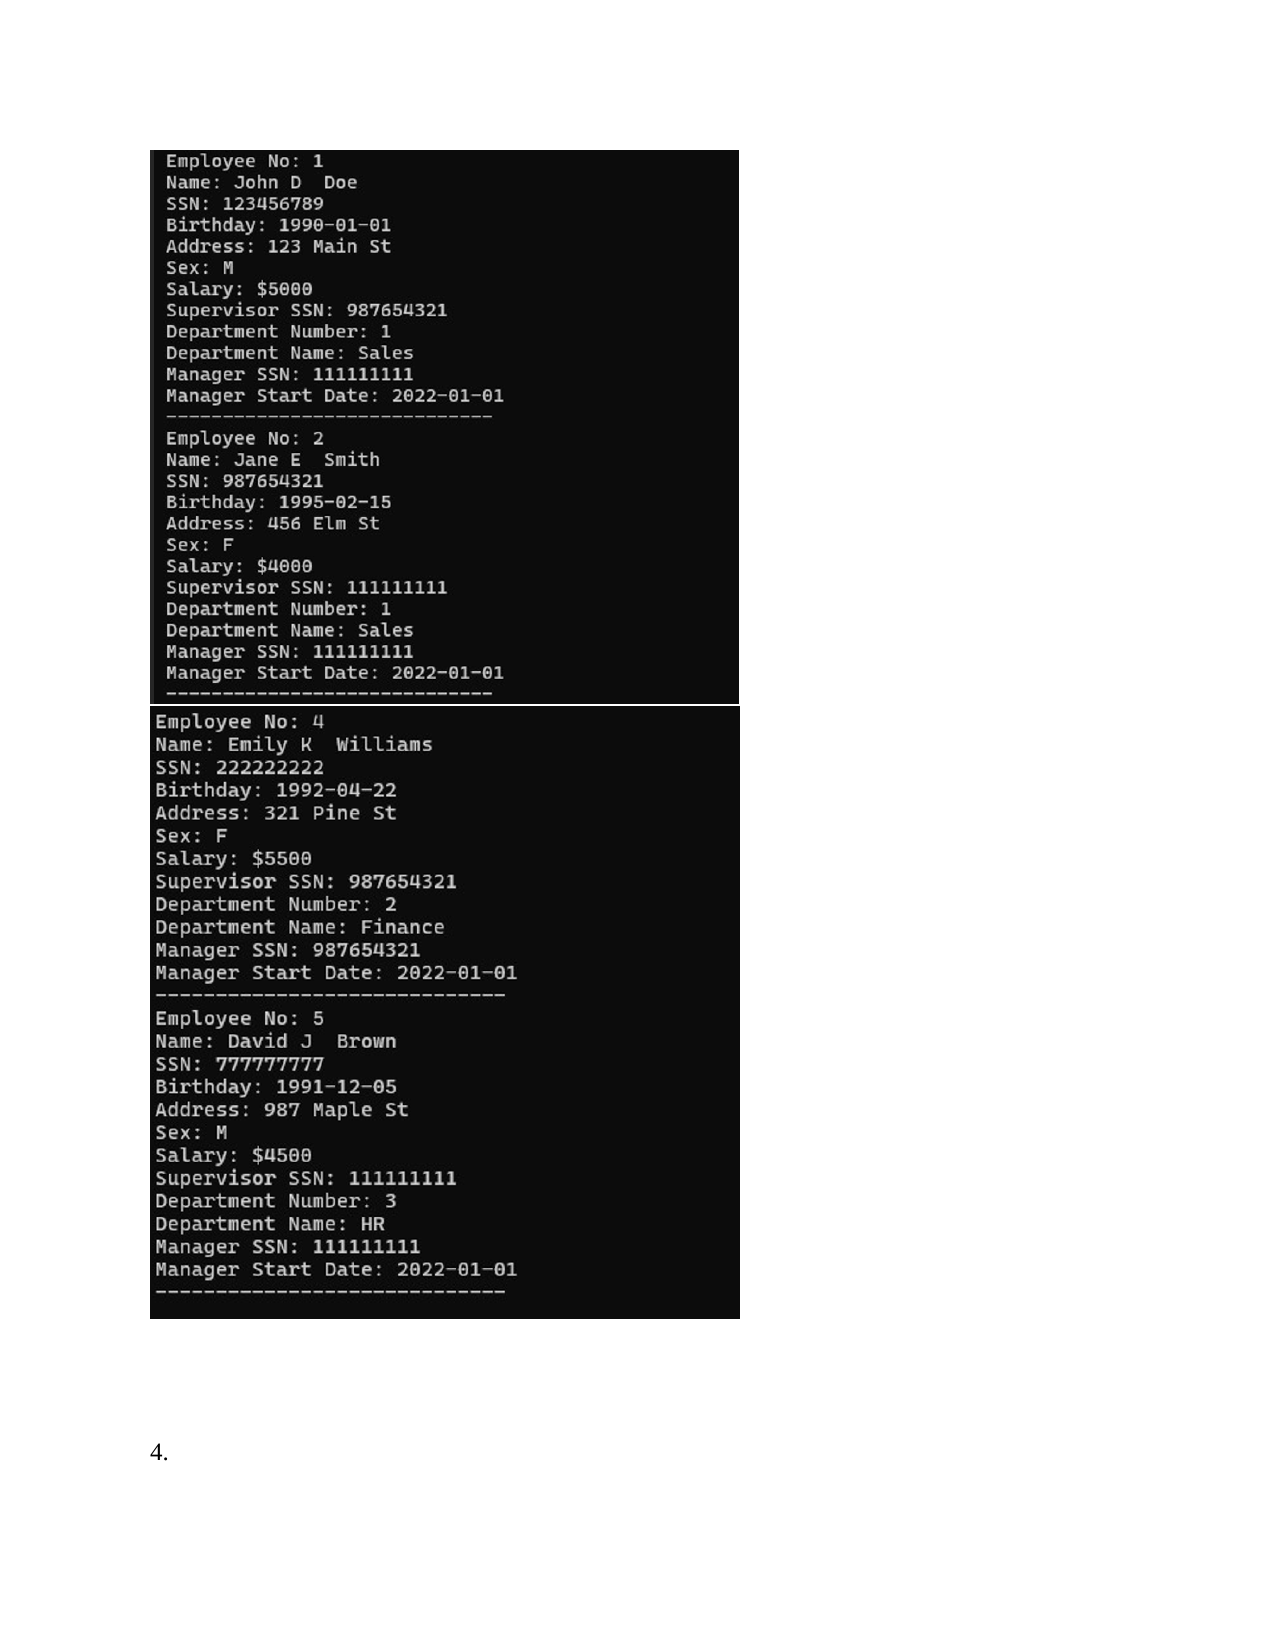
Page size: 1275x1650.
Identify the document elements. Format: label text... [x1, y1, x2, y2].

picture [150, 150, 739, 704]
picture [150, 706, 740, 1319]
text 4. [150, 1437, 760, 1466]
